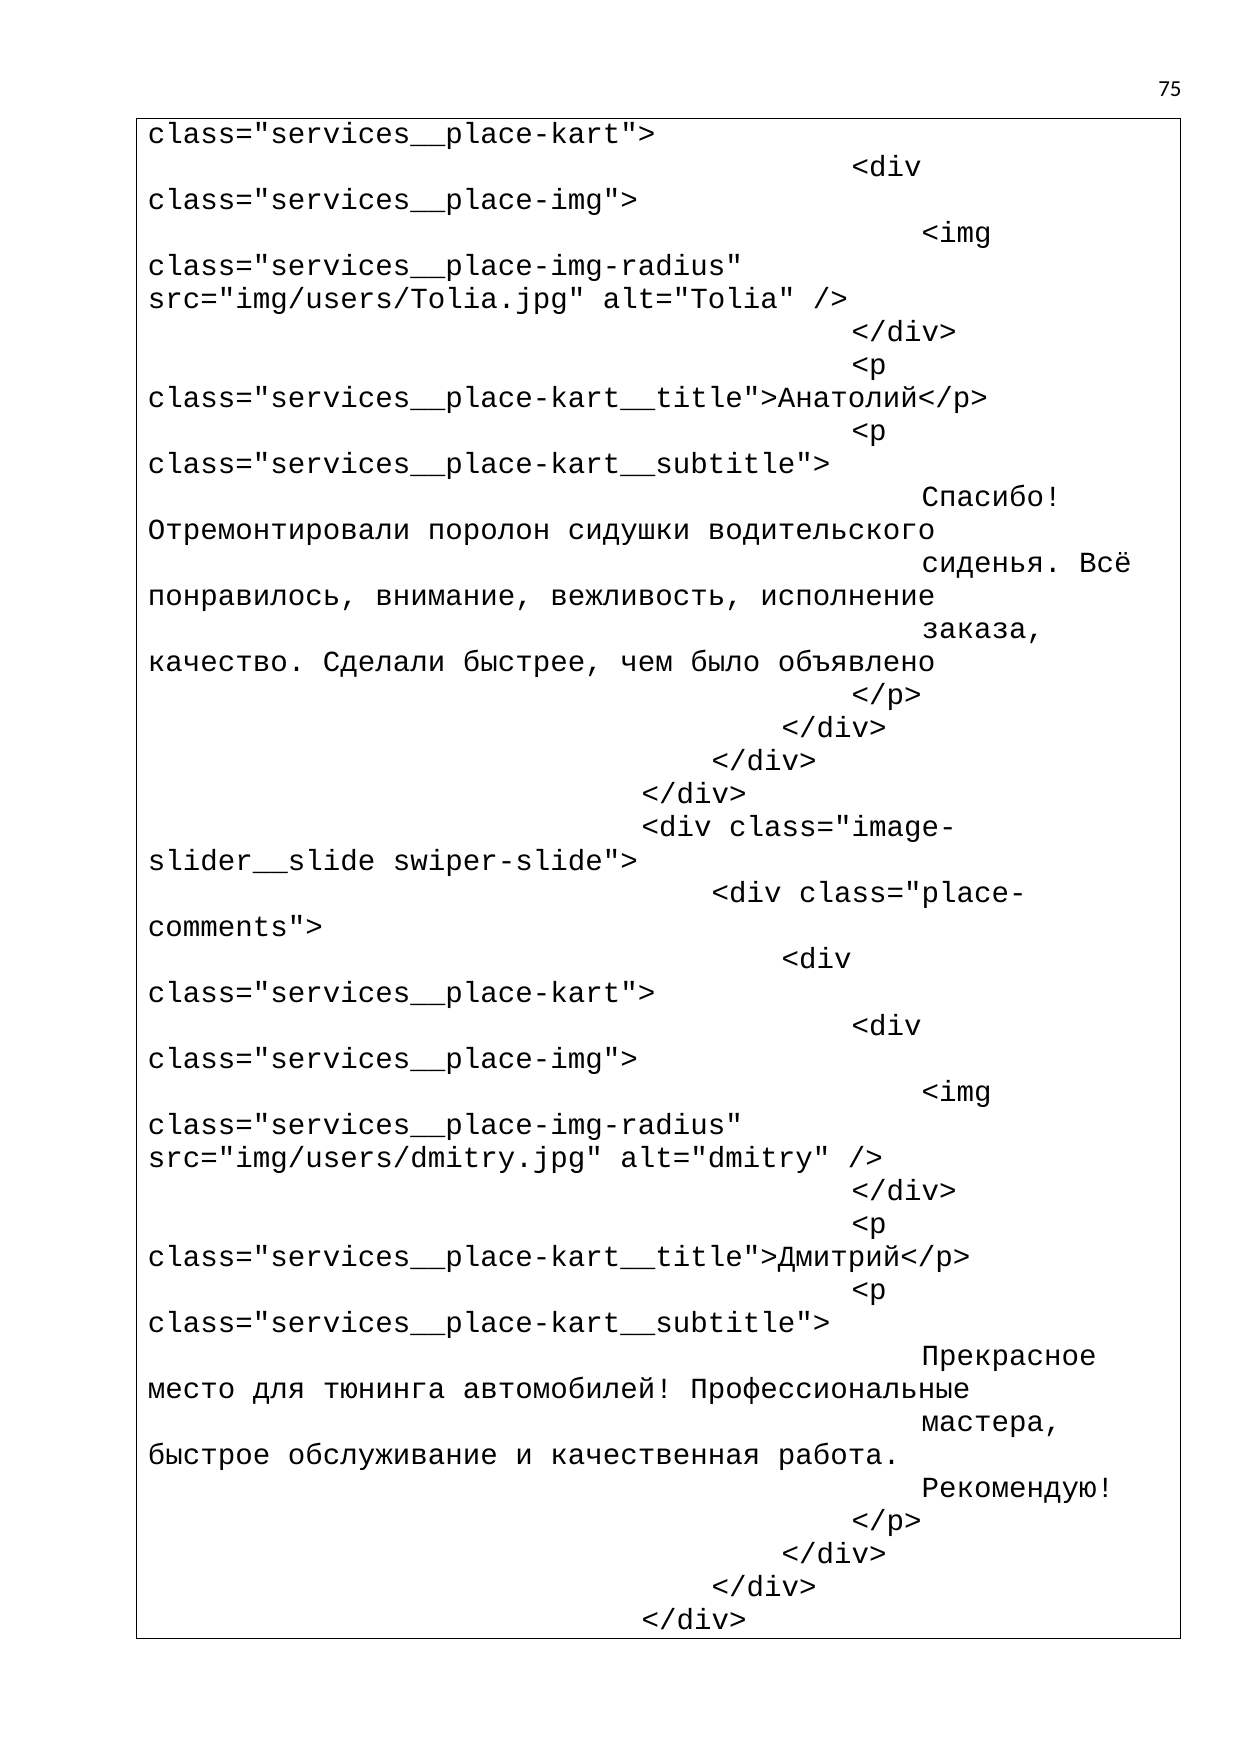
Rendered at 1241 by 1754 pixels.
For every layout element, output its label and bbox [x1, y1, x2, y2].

table_header [137, 119, 1180, 1638]
